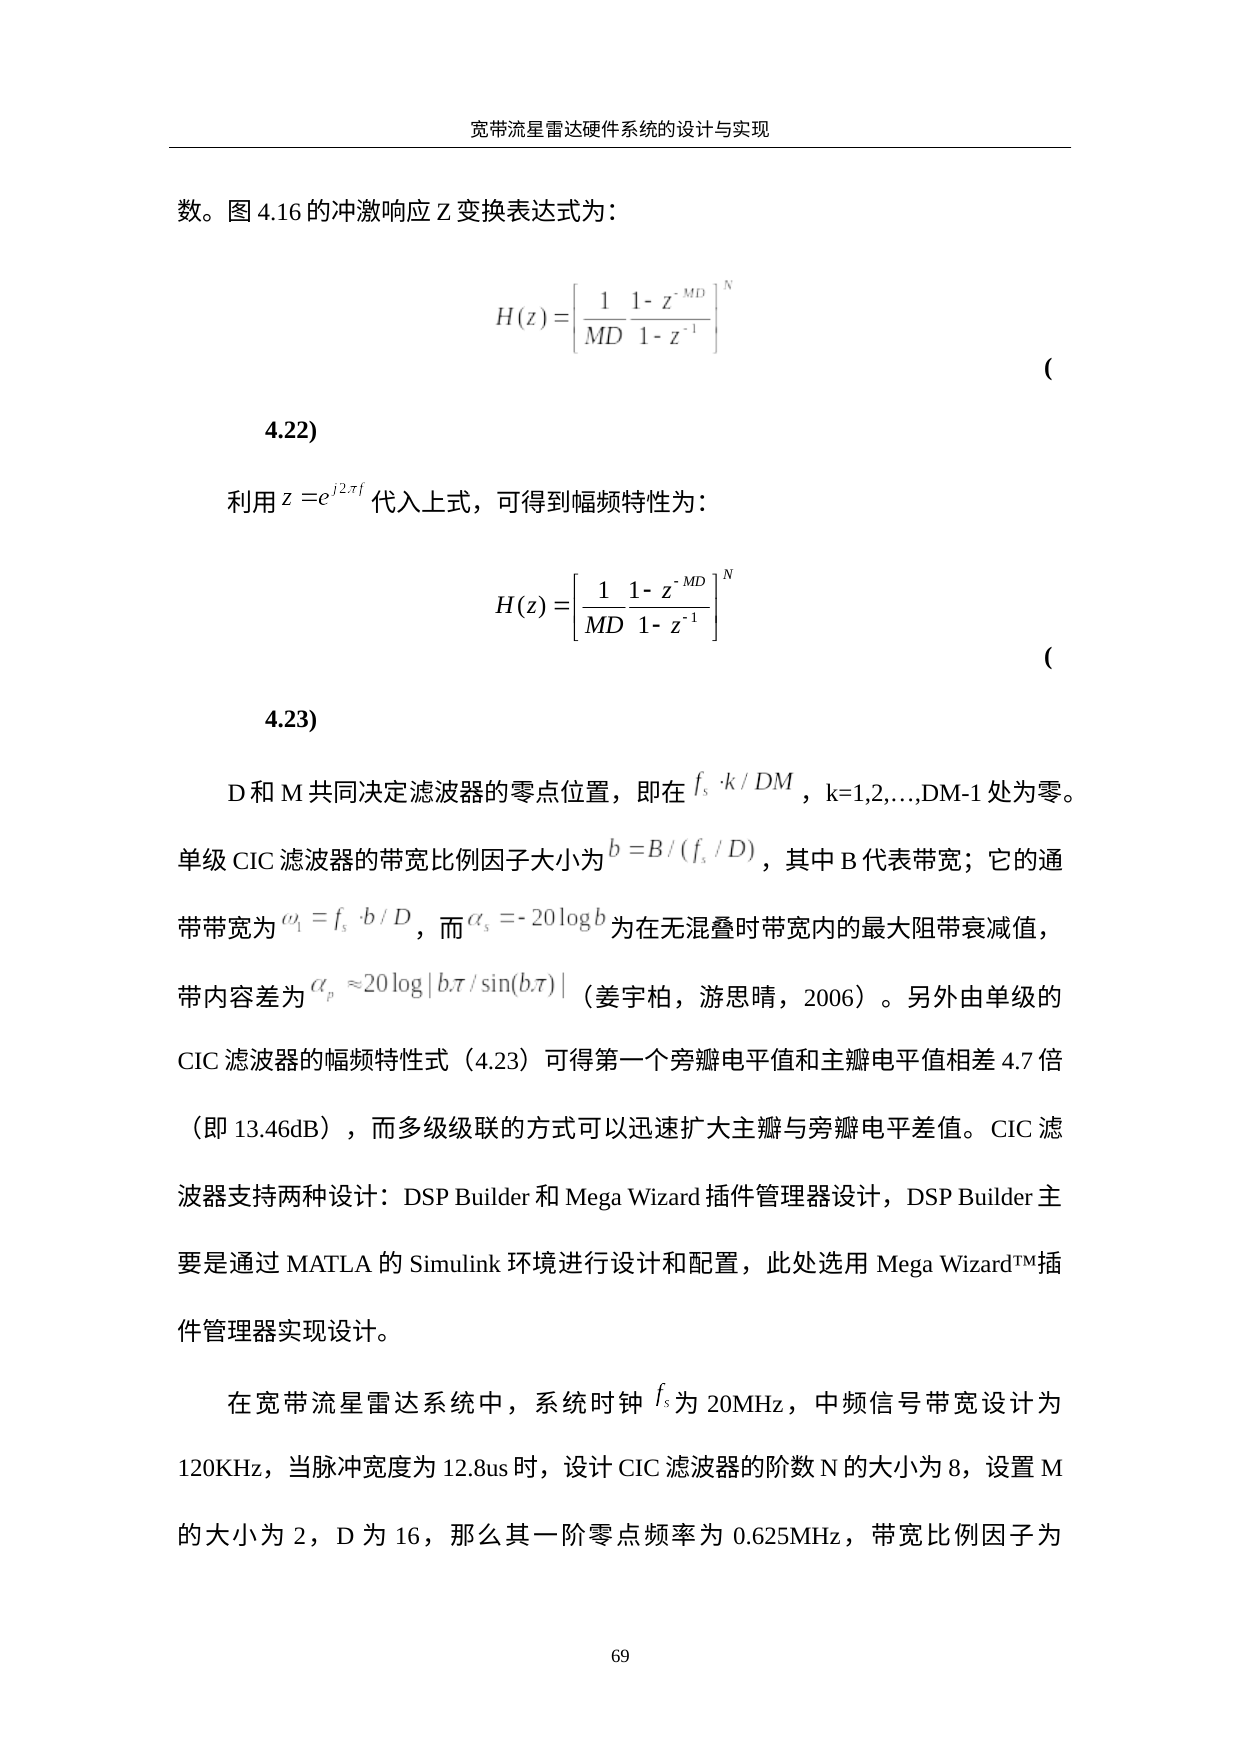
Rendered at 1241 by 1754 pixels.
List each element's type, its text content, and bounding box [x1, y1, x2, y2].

text ( [177, 260, 1063, 396]
text D和M共同决定滤波器的零点位置，即在，k=1,2,…,DM-1处为零。单级CIC滤波器的带宽比例因子大小为，其中B代表带宽；它的通带带宽为，而为在无混叠时带宽内的最大阻带衰减值，带内容差为（姜宇柏，游思晴，2006）。另外由单级的CIC滤波器的幅频特性式（4.23）可得第一个旁瓣电平值和主瓣电平值相差4.7倍（即13.46dB），而多级级联的方式可以迅速扩大主瓣与旁瓣电平差值。CIC滤波器支持两种设计：DSP Builder和Mega Wizard插件管理器设计，DSP Builder主要是通过MATLA的Simulink环境进行设计和配置，此处选用Mega Wizard™插件管理器实现设计。 [177, 753, 1063, 1364]
text ( [177, 549, 1063, 685]
text 4.22) [177, 413, 1063, 447]
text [177, 1364, 1063, 1568]
text 4.23) [177, 702, 1063, 736]
text 利用代入上式，可得到幅频特性为： [177, 464, 1063, 532]
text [177, 175, 1063, 243]
